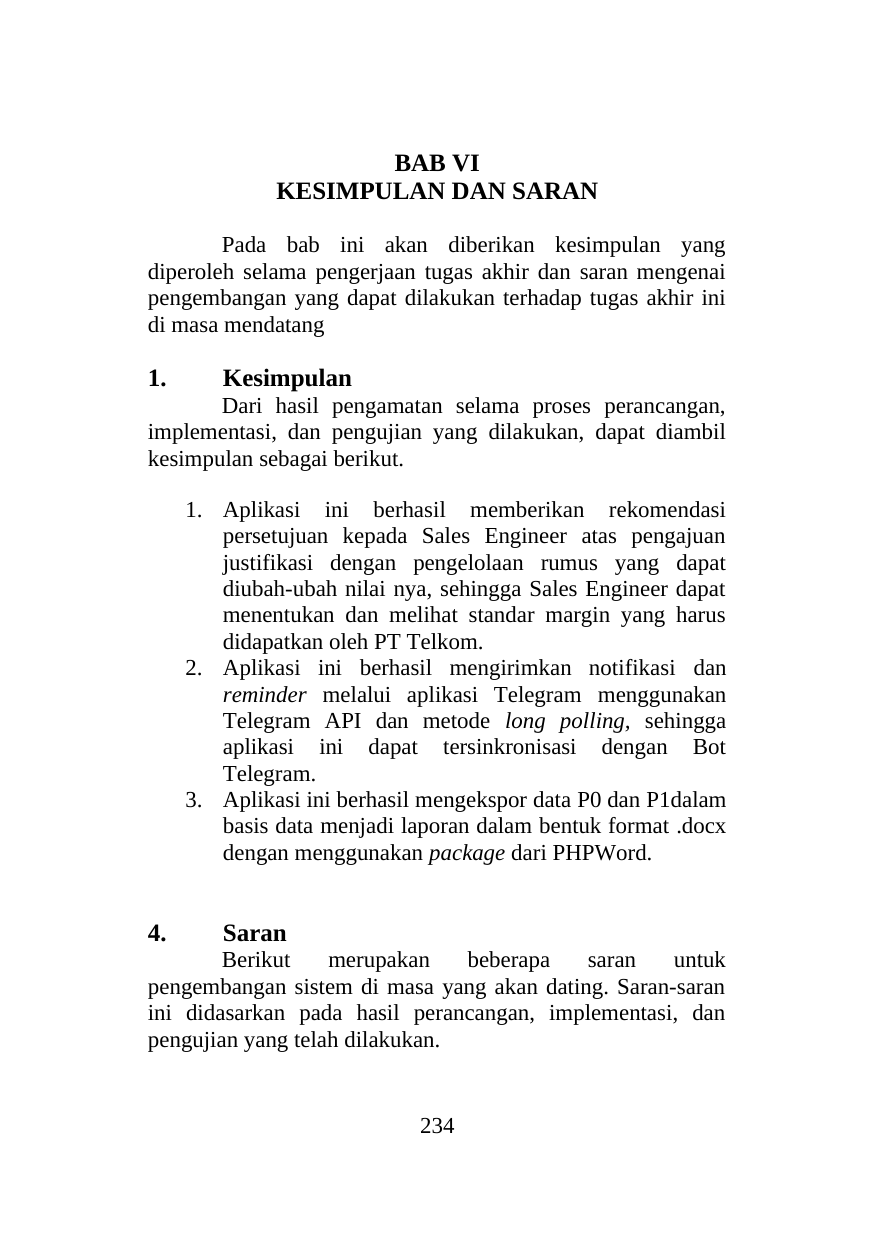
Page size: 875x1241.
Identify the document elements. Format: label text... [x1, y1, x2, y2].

text Berikut merupakan beberapa saran untuk pengembangan sistem di masa yang akan dating. Saran-saran ini didasarkan pada hasil perancangan, implementasi, dan pengujian yang telah dilakukan. [148, 947, 726, 1052]
text Dari hasil pengamatan selama proses perancangan, implementasi, dan pengujian yang dilakukan, dapat diambil kesimpulan sebagai berikut. [148, 392, 726, 471]
subtitle Saran [148, 918, 726, 947]
list Aplikasi ini berhasil mengekspor data P0 dan P1dalam basis data menjadi laporan dalam bentuk format .docx dengan menggunakan package dari PHPWord. [185, 786, 726, 865]
text Pada bab ini akan diberikan kesimpulan yang diperoleh selama pengerjaan tugas akhir dan saran mengenai pengembangan yang dapat dilakukan terhadap tugas akhir ini di masa mendatang [148, 232, 726, 337]
list Aplikasi ini berhasil memberikan rekomendasi persetujuan kepada Sales Engineer atas pengajuan justifikasi dengan pengelolaan rumus yang dapat diubah-ubah nilai nya, sehingga Sales Engineer dapat menentukan dan melihat standar margin yang harus didapatkan oleh PT Telkom. [185, 496, 726, 654]
subtitle BAB VI KESIMPULAN DAN SARAN [148, 148, 726, 205]
subtitle Kesimpulan [148, 363, 726, 392]
list Aplikasi ini berhasil mengirimkan notifikasi dan reminder melalui aplikasi Telegram menggunakan Telegram API dan metode long polling, sehingga aplikasi ini dapat tersinkronisasi dengan Bot Telegram. [185, 654, 726, 786]
